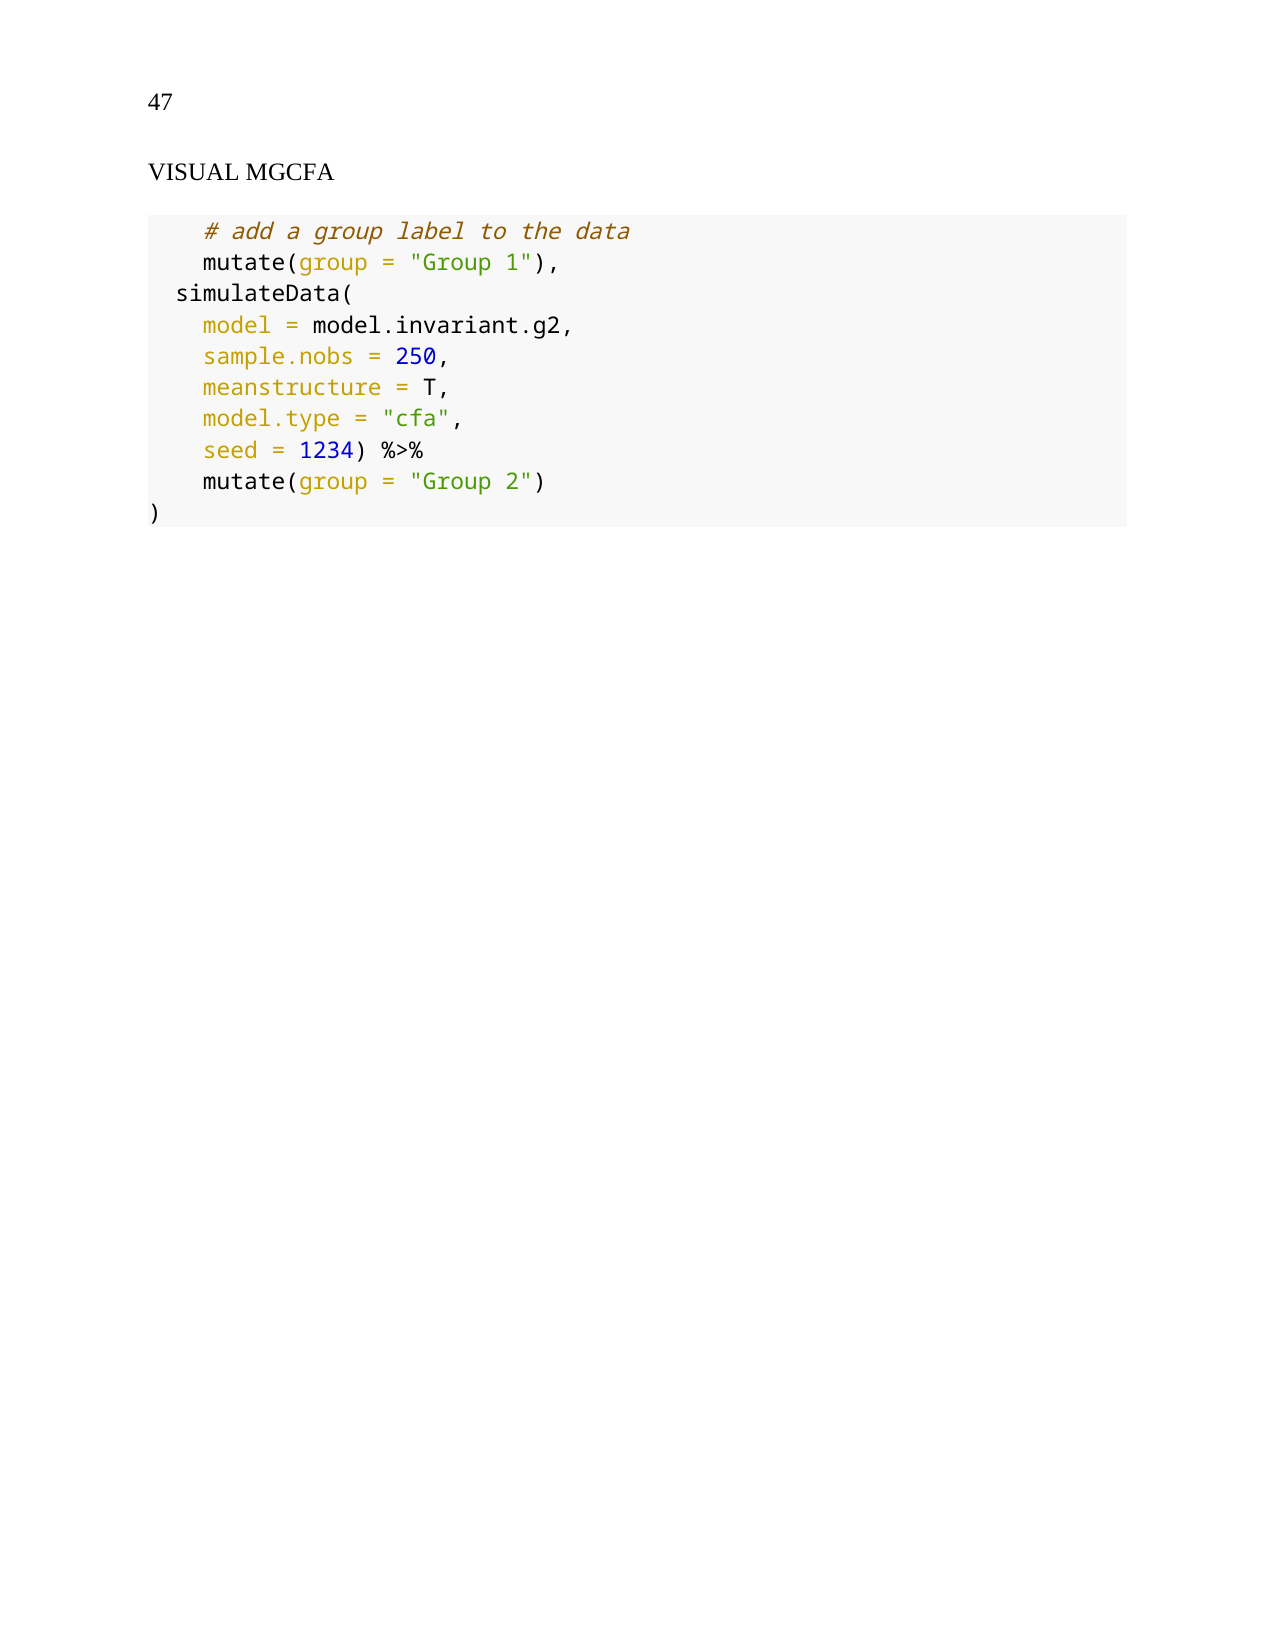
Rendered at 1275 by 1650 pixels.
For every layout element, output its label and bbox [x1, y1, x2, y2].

text [148, 215, 1127, 527]
